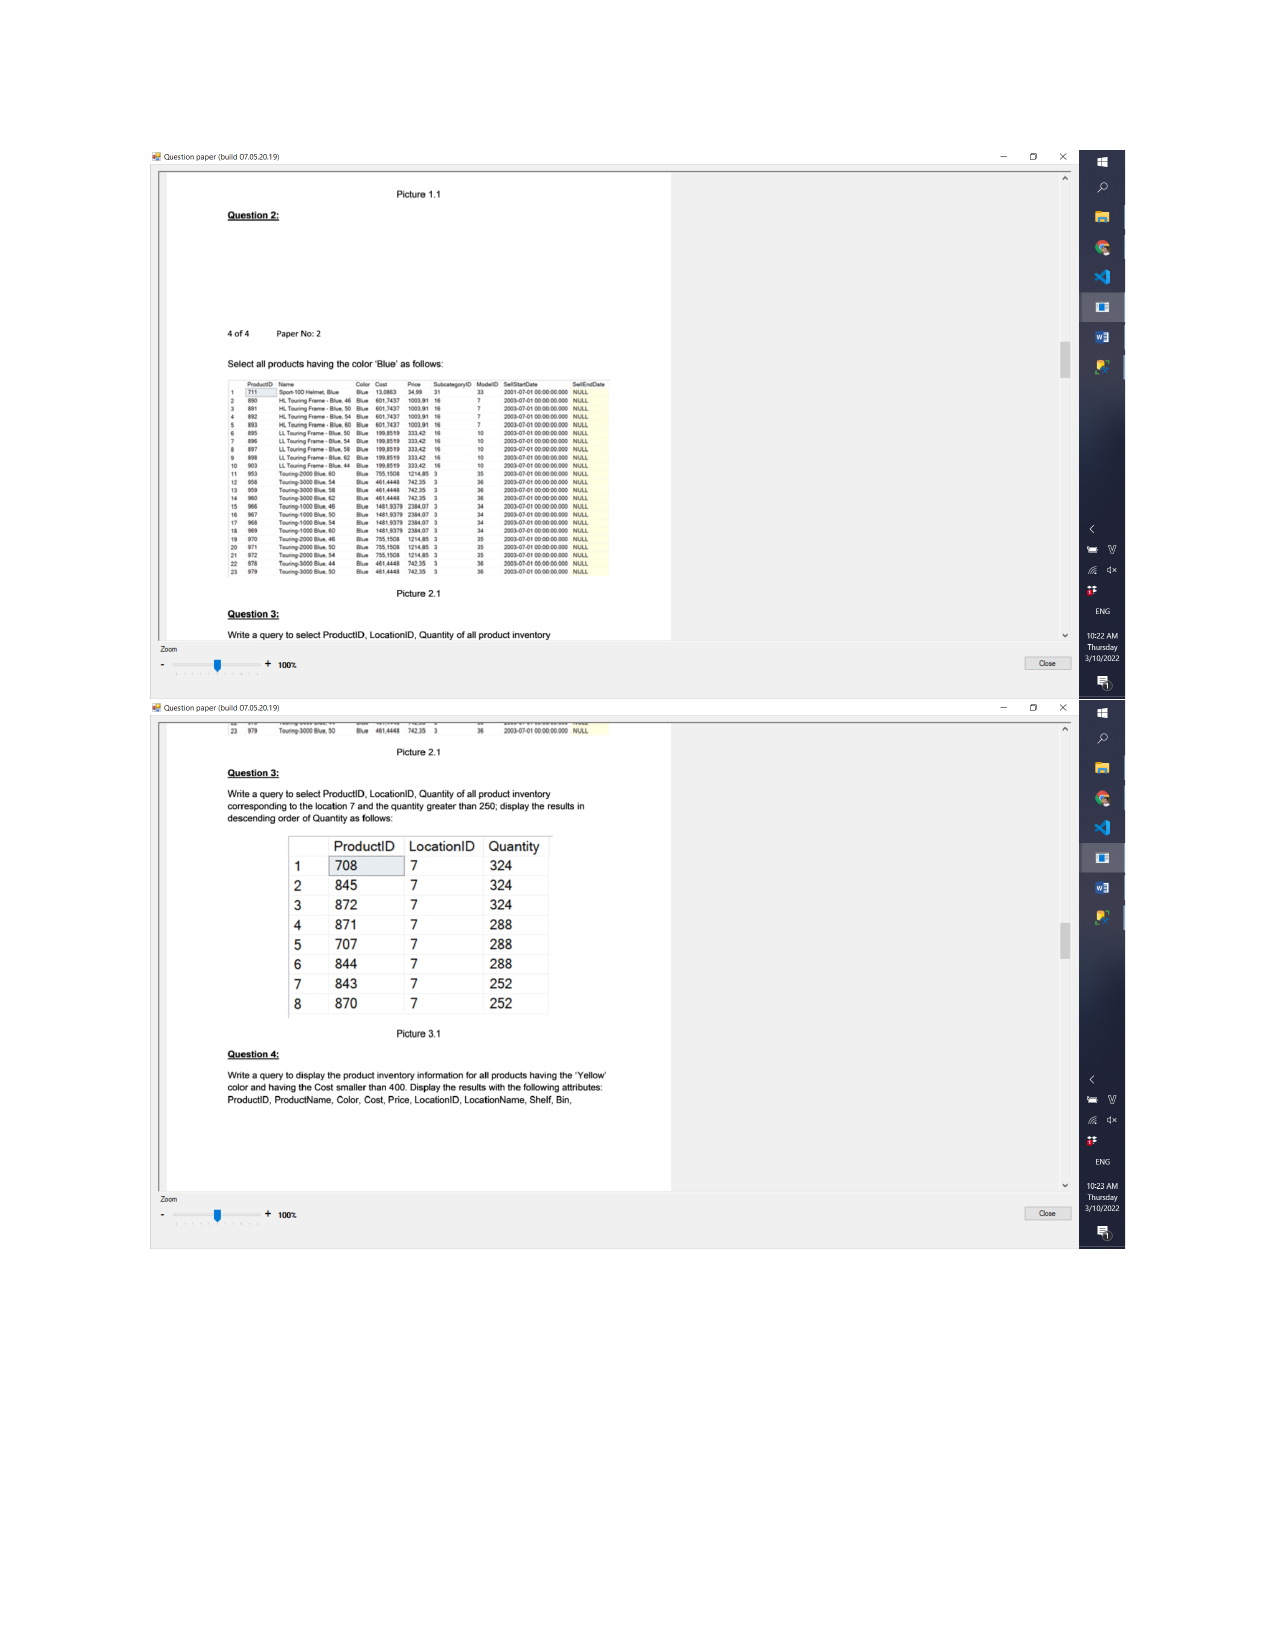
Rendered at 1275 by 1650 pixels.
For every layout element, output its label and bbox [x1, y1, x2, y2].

picture [150, 150, 1125, 699]
picture [150, 700, 1125, 1249]
